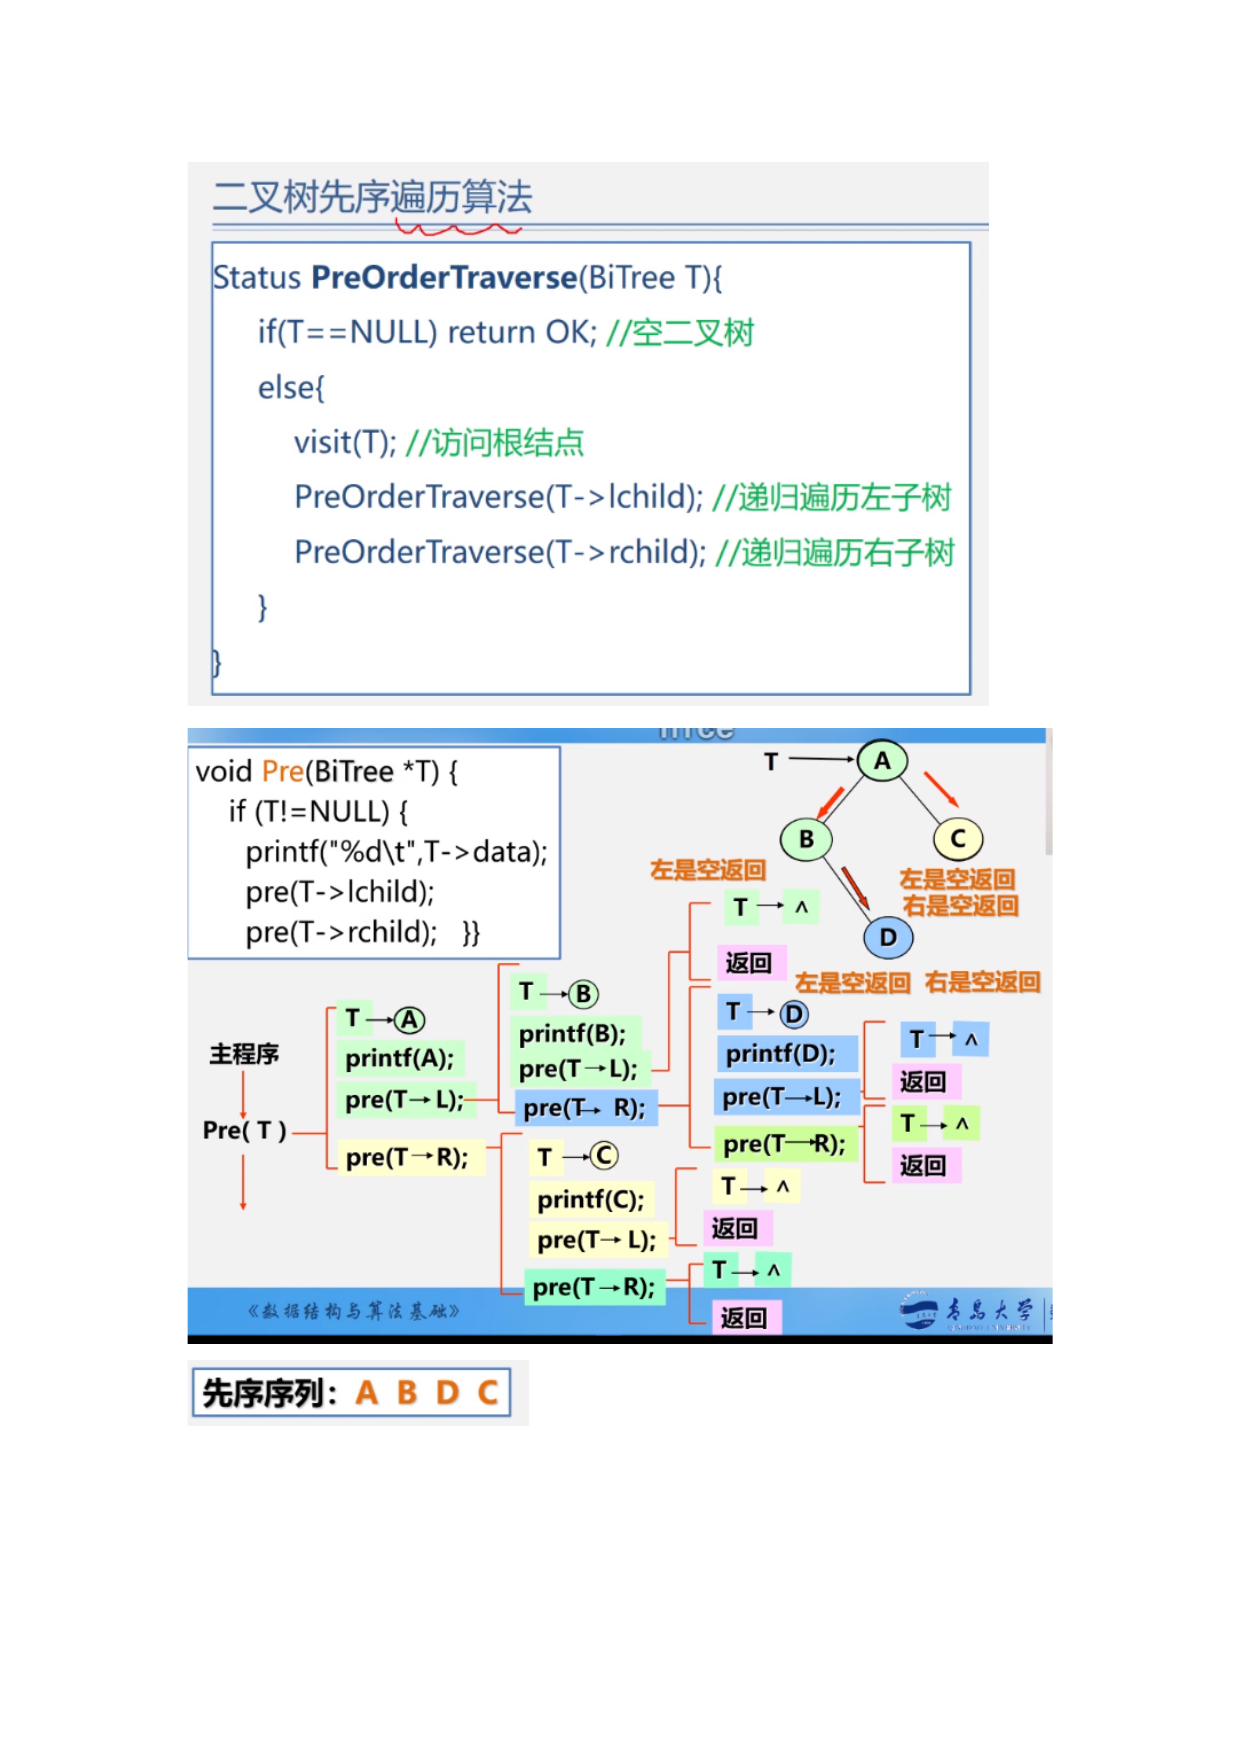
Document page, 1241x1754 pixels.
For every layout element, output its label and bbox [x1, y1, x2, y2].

picture [187, 728, 1053, 1344]
picture [187, 162, 989, 706]
picture [187, 1360, 529, 1426]
